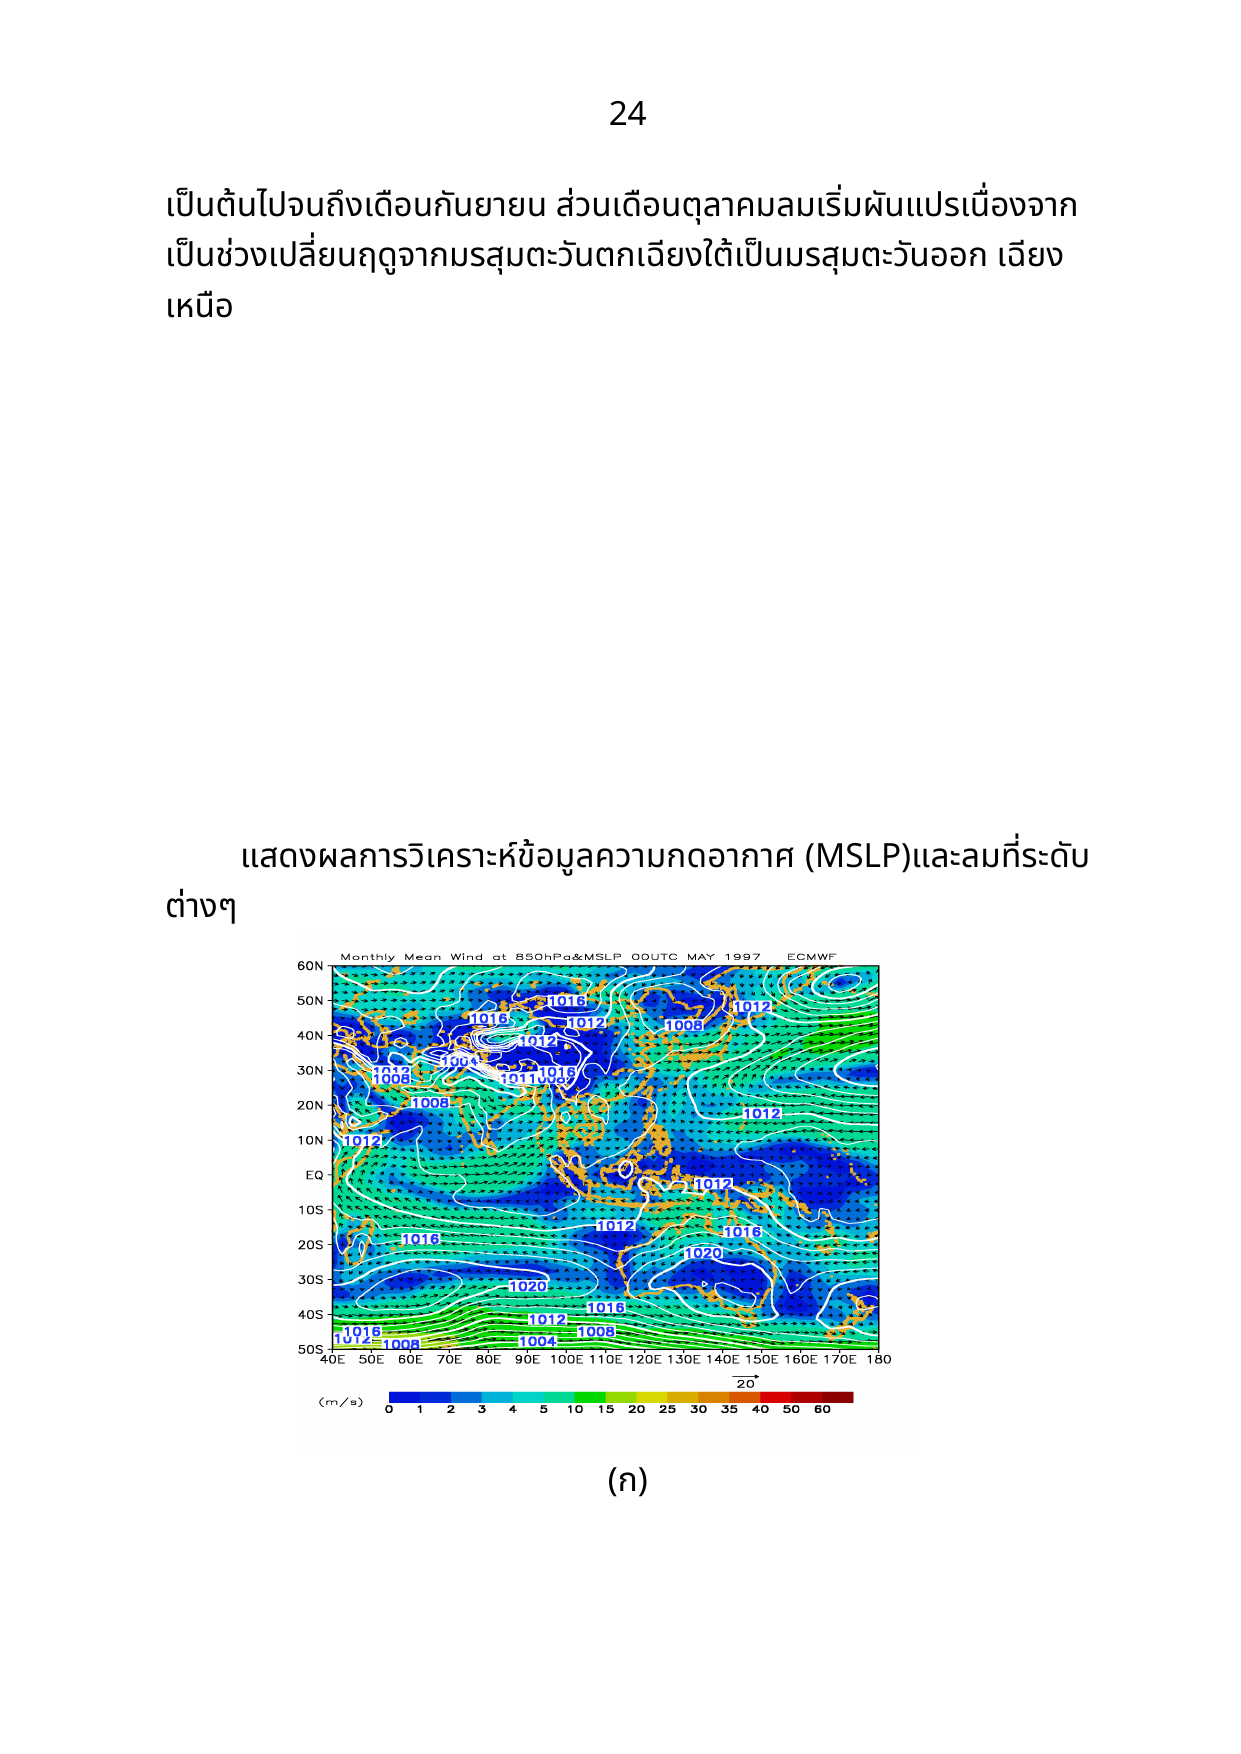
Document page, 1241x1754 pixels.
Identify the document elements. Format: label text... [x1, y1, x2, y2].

text แสดงผลการวิเคราะห์ข้อมูลความกดอากาศ (MSLP)และลมที่ระดับต่างๆ [165, 832, 1090, 933]
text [165, 181, 1090, 332]
text (ก) [165, 1456, 1090, 1507]
picture [296, 932, 915, 1456]
